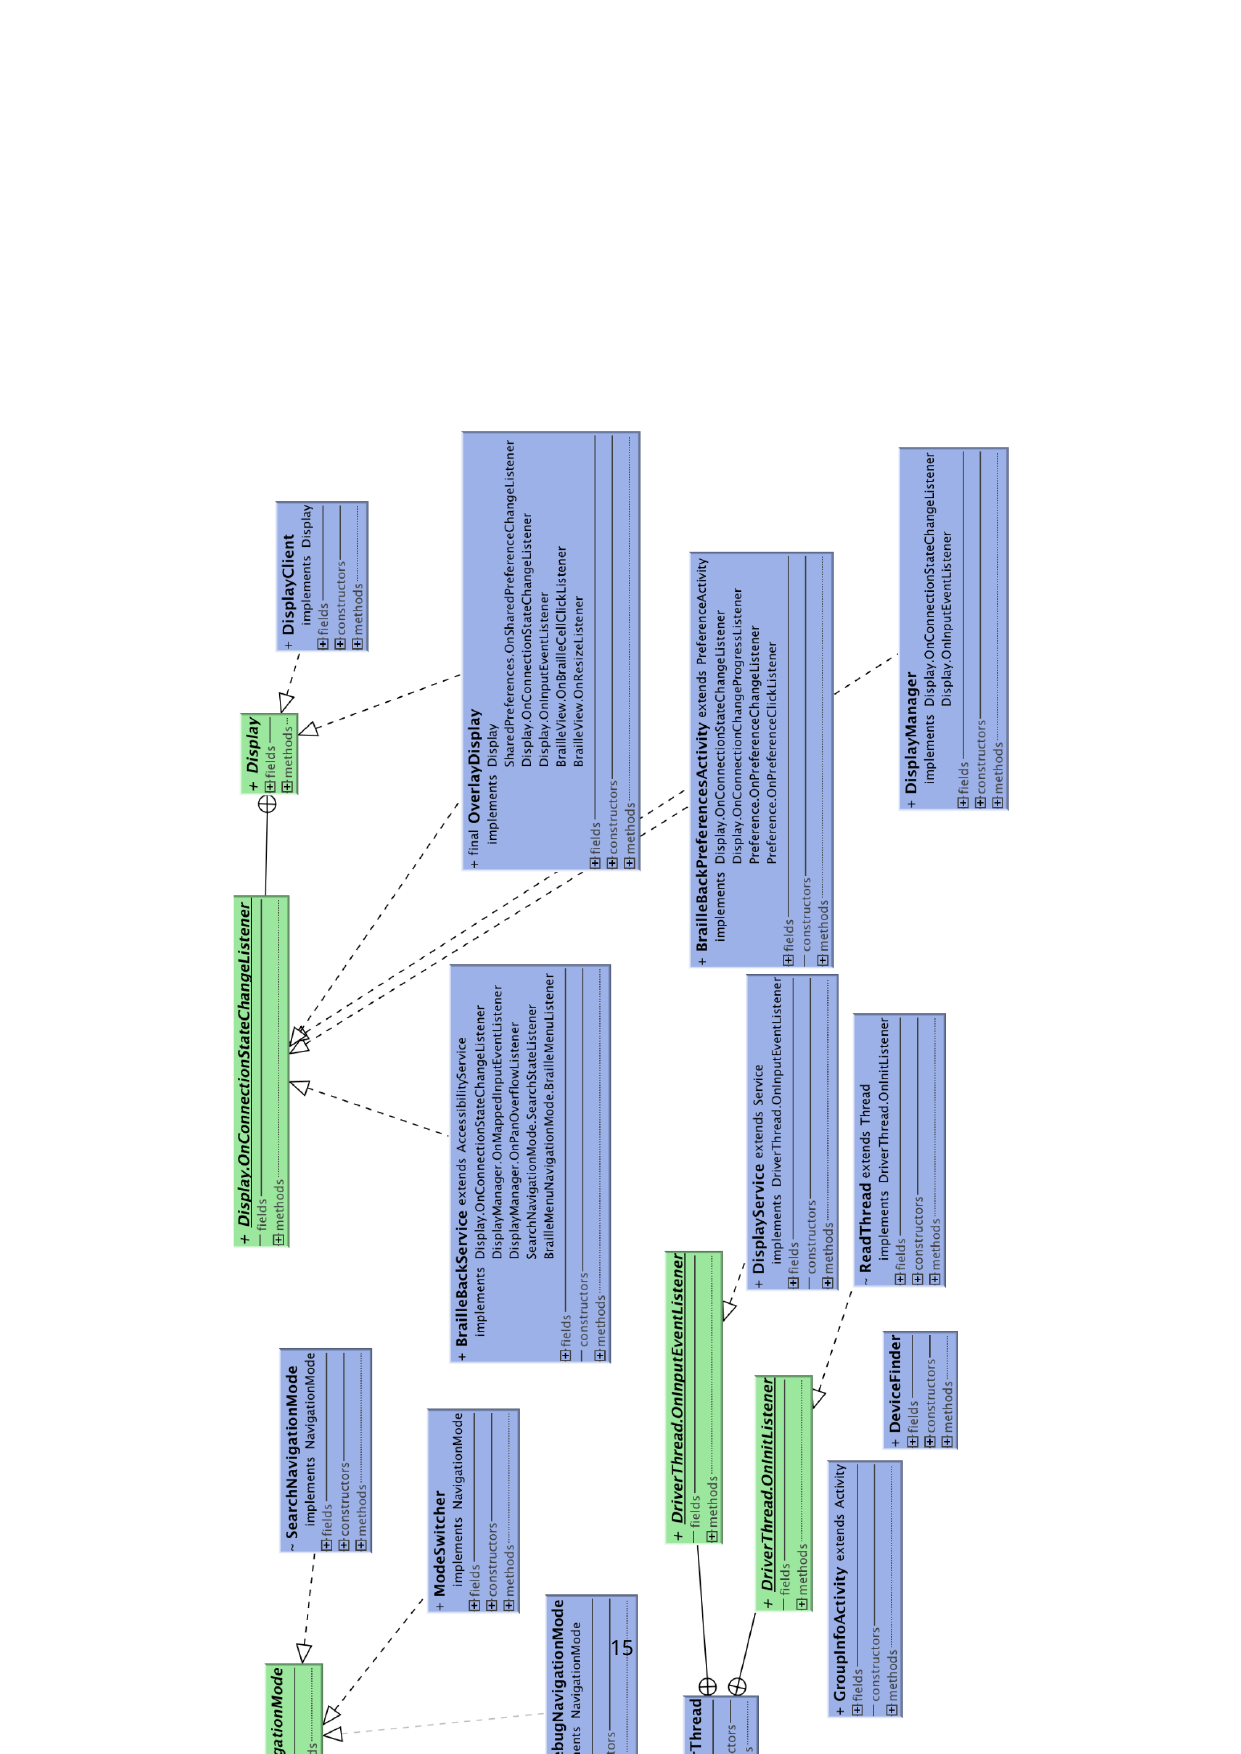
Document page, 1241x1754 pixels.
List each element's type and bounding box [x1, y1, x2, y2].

picture [233, 428, 1016, 1754]
